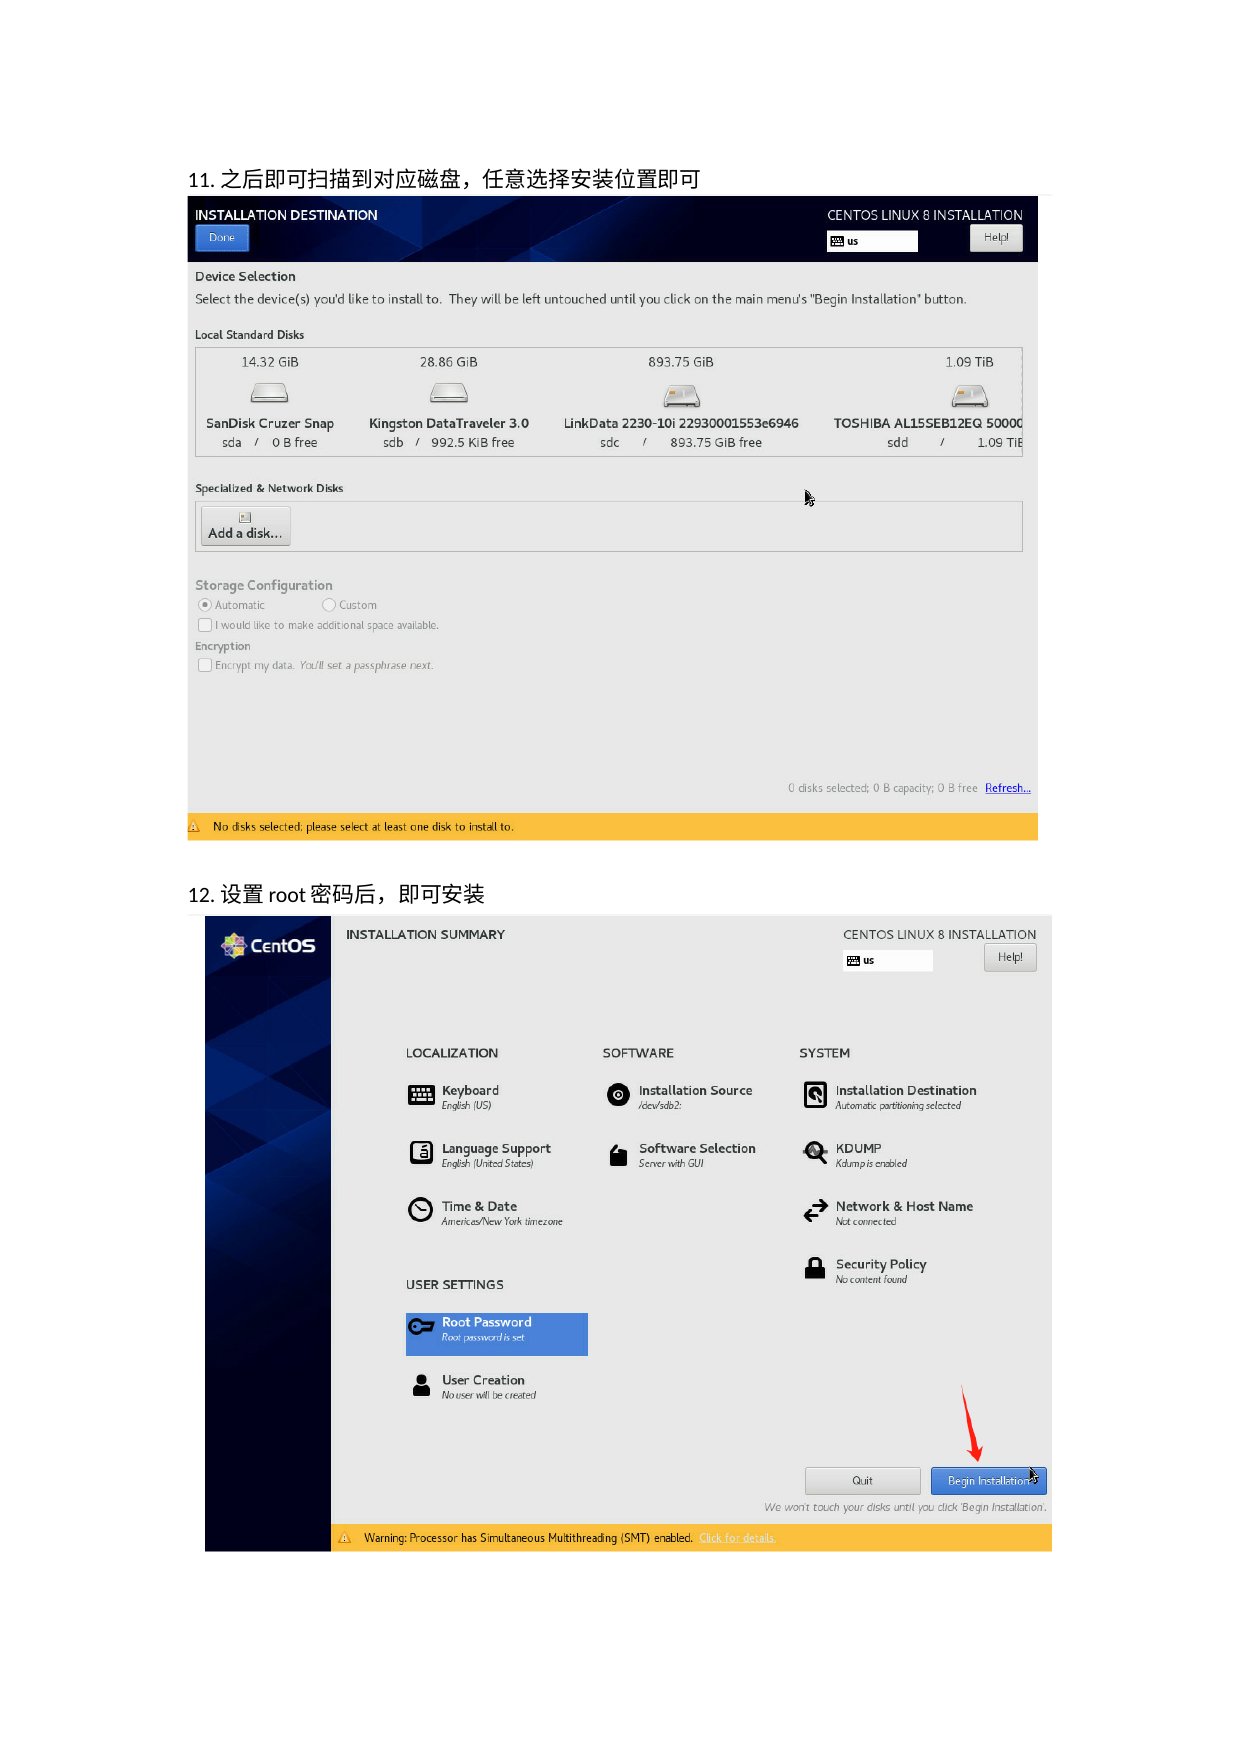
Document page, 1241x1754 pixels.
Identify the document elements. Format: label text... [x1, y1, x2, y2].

list 设置root密码后，即可安装 [187, 877, 1053, 909]
list 之后即可扫描到对应磁盘，任意选择安装位置即可 [187, 162, 1053, 194]
picture [187, 909, 1053, 1552]
picture [187, 194, 1053, 846]
